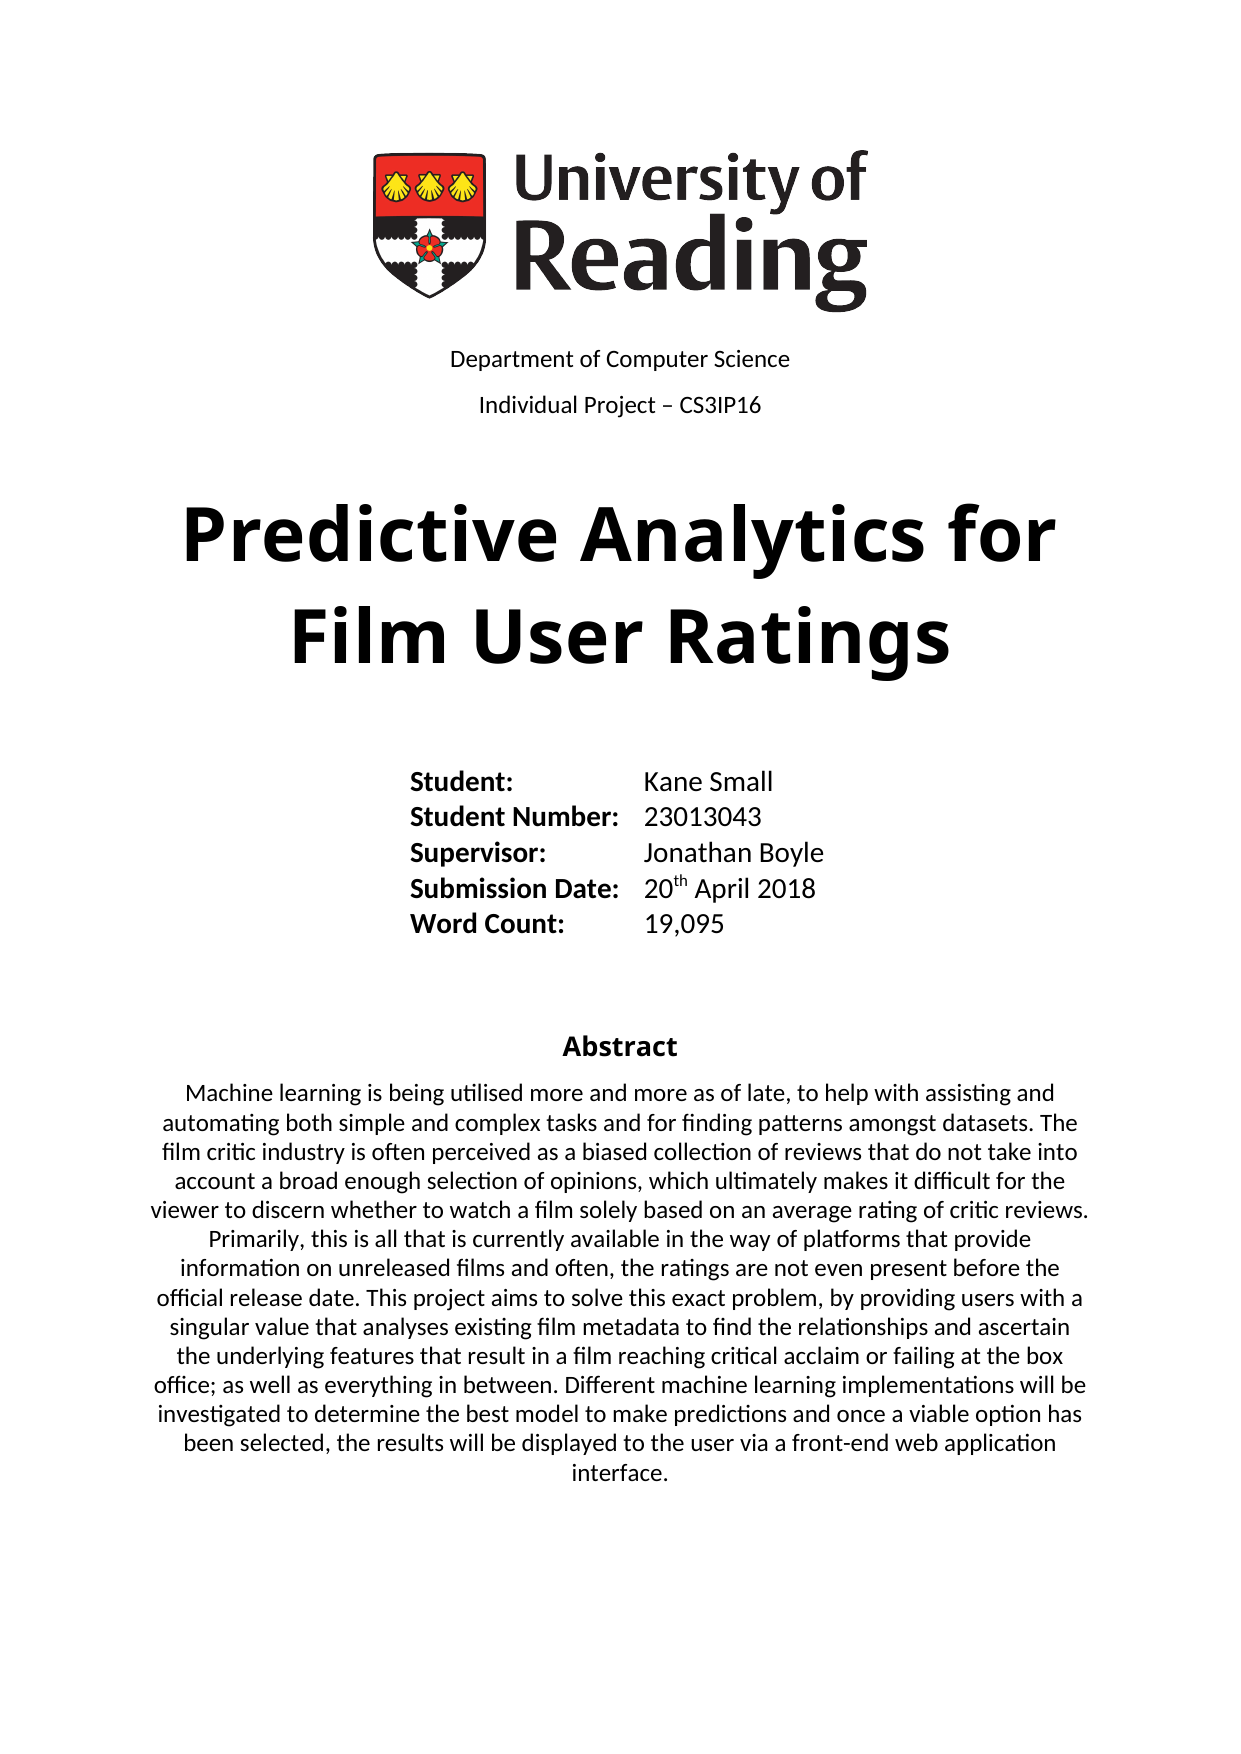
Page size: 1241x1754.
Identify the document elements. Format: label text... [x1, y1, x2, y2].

subtitle Abstract [150, 1033, 1090, 1062]
table_cell Submission Date: [399, 870, 632, 905]
title Predictive Analytics for Film User Ratings [150, 481, 1090, 686]
text Machine learning is being utilised more and more as of late, to help with assisting and automating both simple and complex tasks and for finding patterns amongst datasets. The film critic industry is often perceived as a biased collection of reviews that do not take into account a broad enough selection of opinions, which ultimately makes it difficult for the viewer to discern whether to watch a film solely based on an average rating of critic reviews. Primarily, this is all that is currently available in the way of platforms that provide information on unreleased films and often, the ratings are not even present before the official release date. This project aims to solve this exact problem, by providing users with a singular value that analyses existing film metadata to find the relationships and ascertain the underlying features that result in a film reaching critical acclaim or failing at the box office; as well as everything in between. Different machine learning implementations will be investigated to determine the best model to make predictions and once a viable option has been selected, the results will be displayed to the user via a front-end web application interface. [150, 1078, 1090, 1487]
table_header Student: [399, 763, 632, 798]
table_cell Student Number: [399, 799, 632, 834]
table_cell 19,095 [633, 905, 842, 941]
text Individual Project – CS3IP16 [150, 390, 1090, 419]
table_header Kane Small [633, 763, 842, 798]
table_cell Supervisor: [399, 834, 632, 870]
picture [372, 150, 869, 313]
table_cell Jonathan Boyle [633, 834, 842, 870]
table_cell Word Count: [399, 905, 632, 941]
table_cell 20th April 2018 [633, 870, 842, 905]
table_cell 23013043 [633, 799, 842, 834]
text Department of Computer Science [150, 344, 1090, 373]
